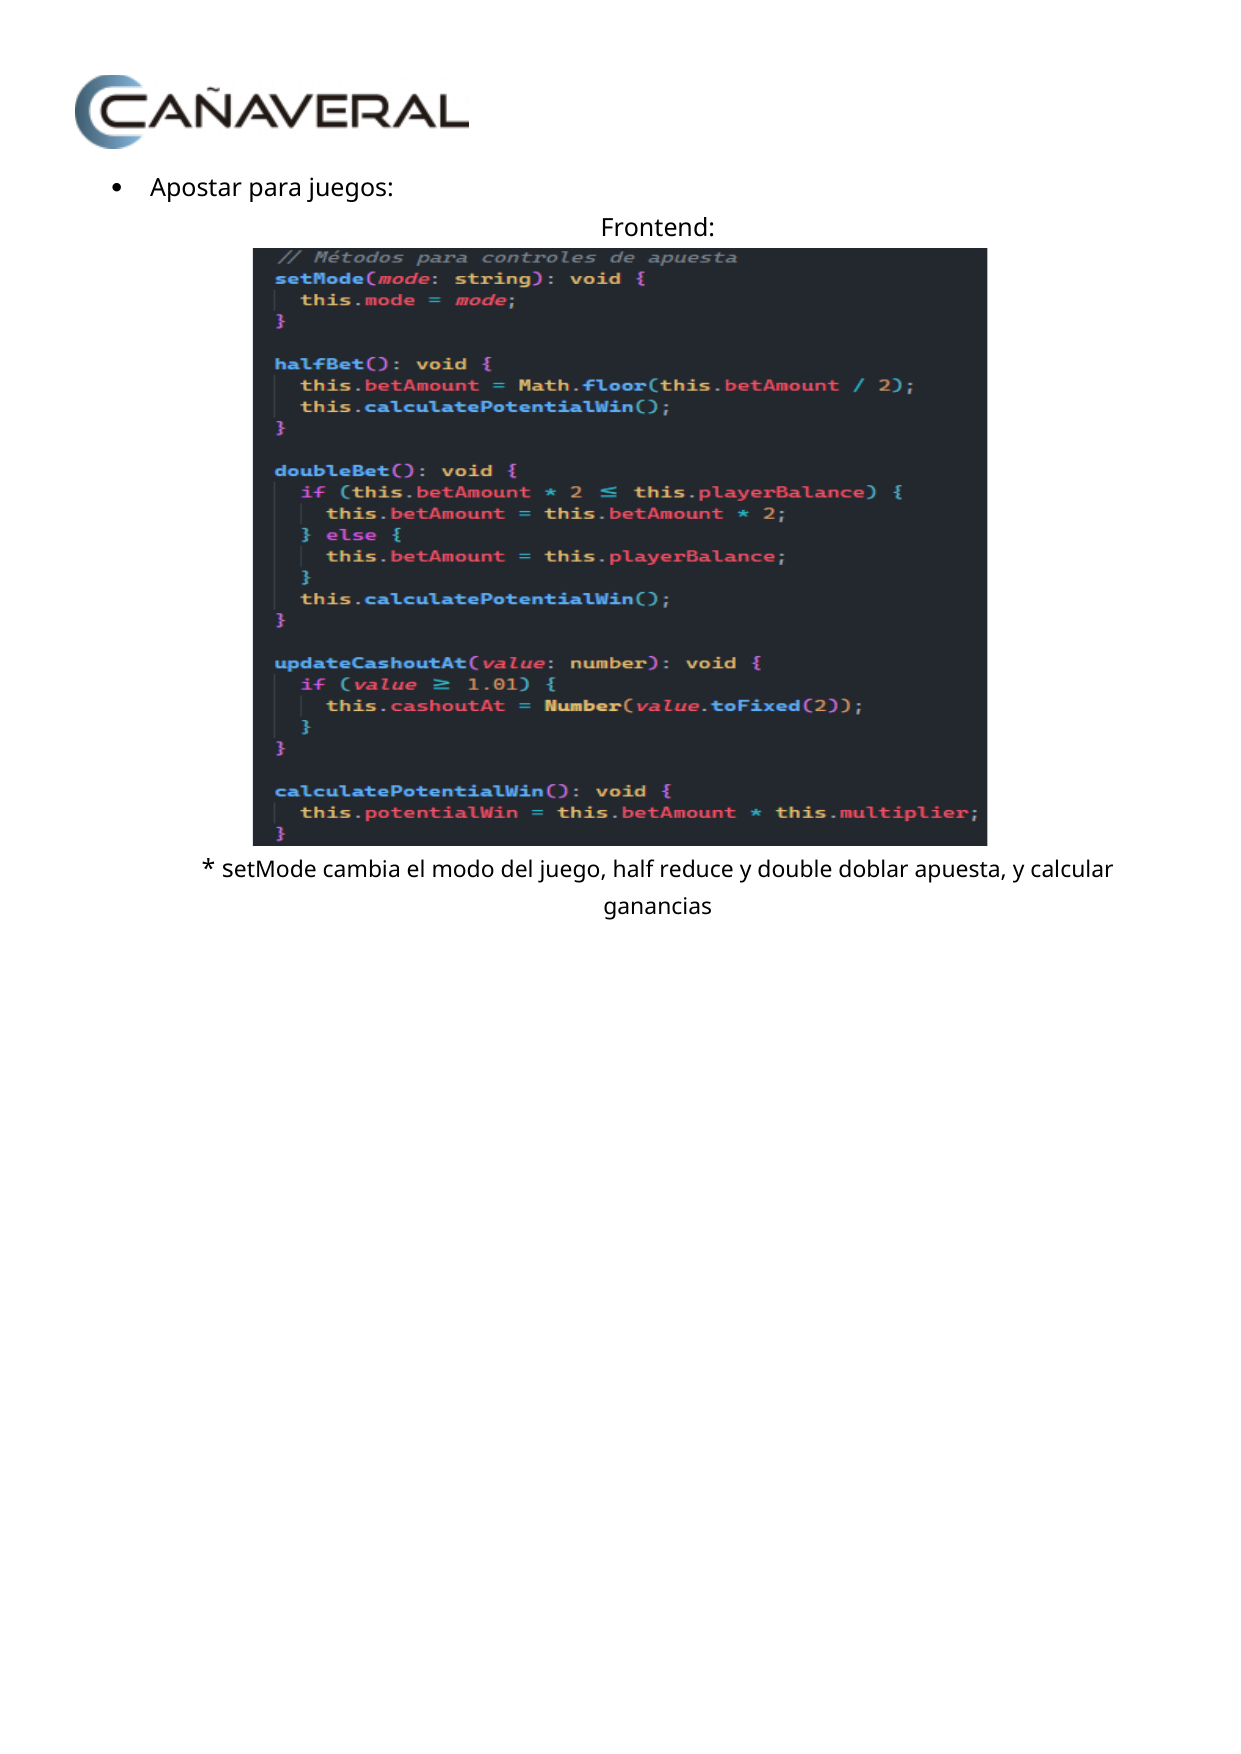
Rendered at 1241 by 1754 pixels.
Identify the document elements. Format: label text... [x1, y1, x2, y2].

list Apostar para juegos: [112, 170, 1165, 204]
picture [252, 248, 988, 846]
picture [75, 75, 469, 149]
text * setMode cambia el modo del juego, half reduce y double doblar apuesta, y calcular ganancias [150, 851, 1165, 921]
list Frontend: [150, 209, 1165, 243]
